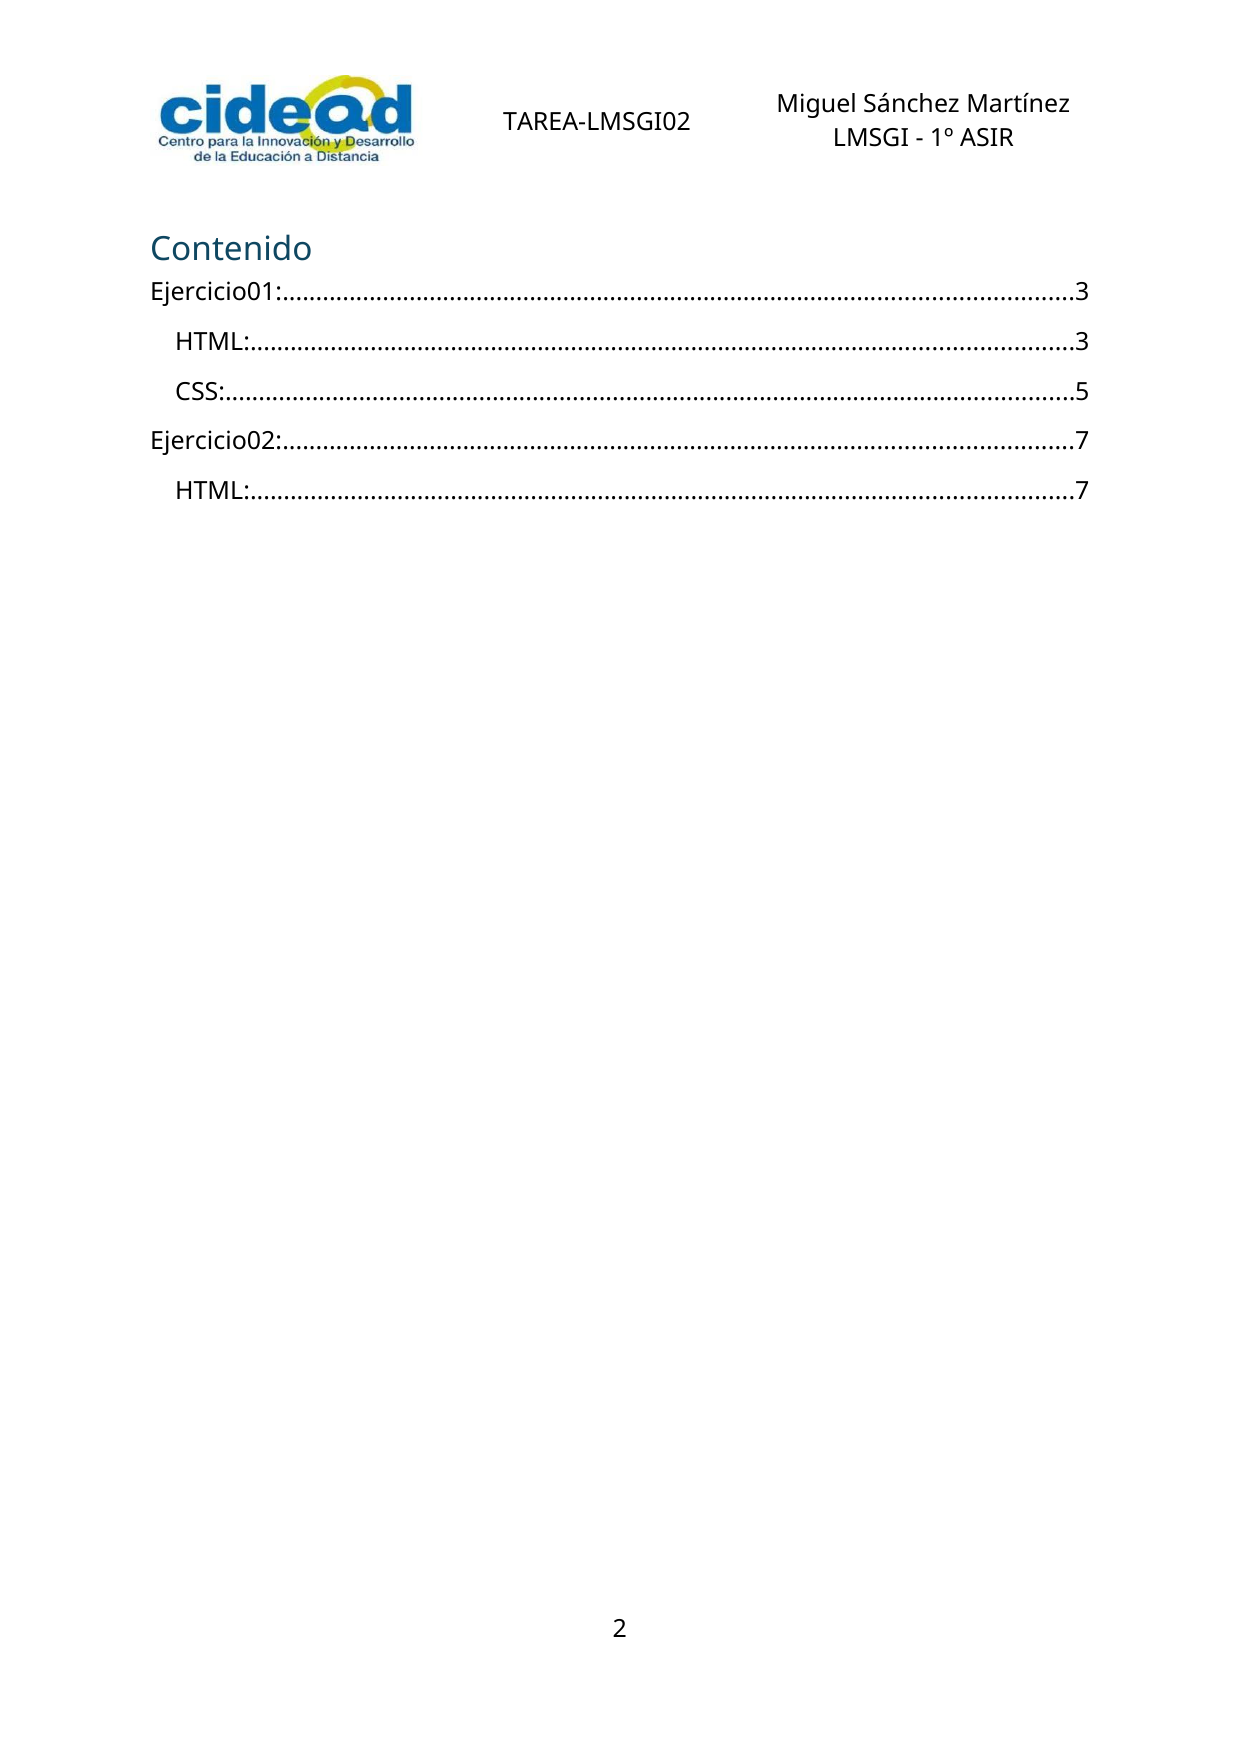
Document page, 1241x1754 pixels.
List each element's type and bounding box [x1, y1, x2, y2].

picture [150, 75, 423, 166]
